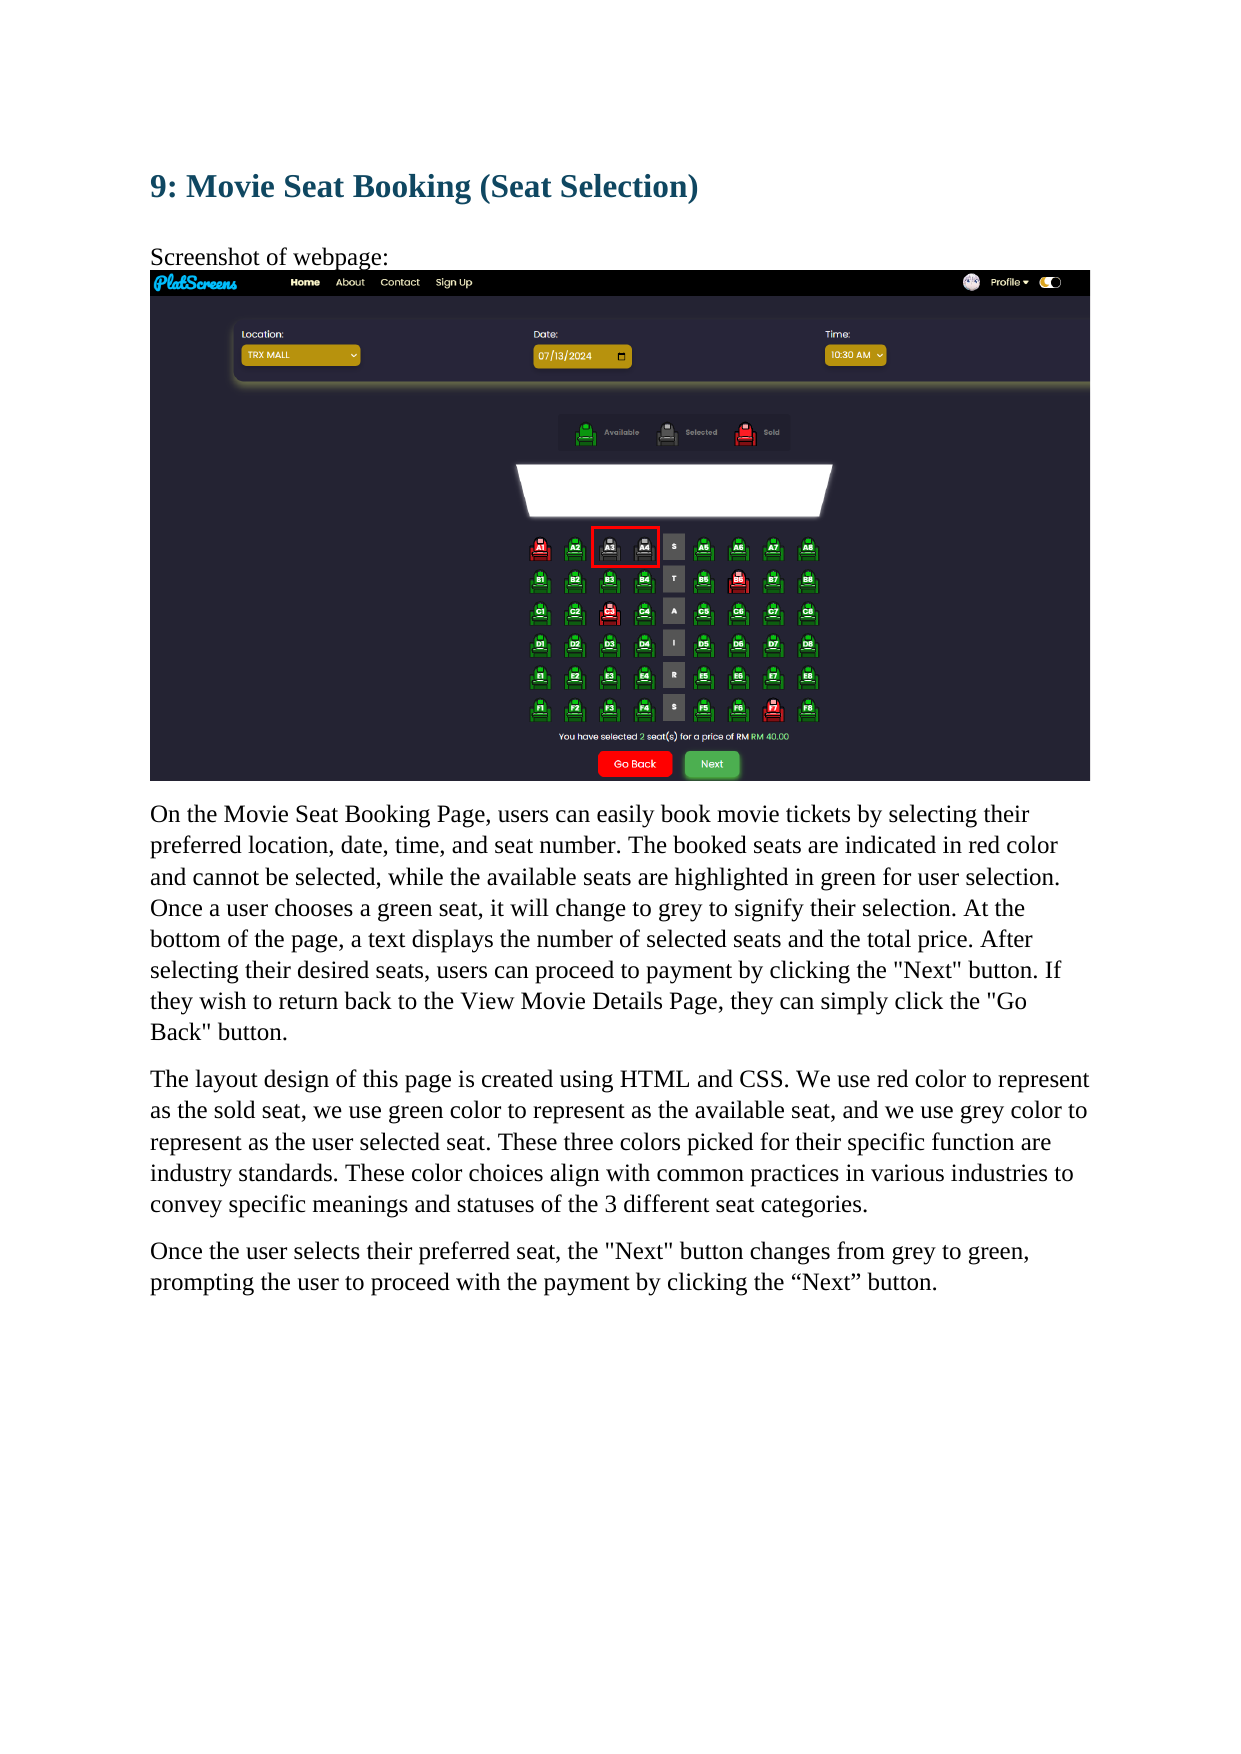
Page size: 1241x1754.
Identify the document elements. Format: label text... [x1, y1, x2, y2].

text Screenshot of webpage: [150, 242, 1090, 270]
text The layout design of this page is created using HTML and CSS. We use red color to represent as the sold seat, we use green color to represent as the available seat, and we use grey color to represent as the user selected seat. These three colors picked for their specific function are industry standards. These color choices align with common practices in various industries to convey specific meanings and statuses of the 3 different seat categories. [150, 1064, 1090, 1217]
subtitle 9: Movie Seat Booking (Seat Selection) [150, 167, 1090, 205]
text On the Movie Seat Booking Page, users can easily book movie tickets by selecting their preferred location, date, time, and seat number. The booked seats are indicated in red color and cannot be selected, while the available seats are highlighted in green for user selection. Once a user chooses a green seat, it will change to grey to signify their selection. At the bottom of the page, a text displays the number of selected seats and the total price. After selecting their desired seats, users can proceed to payment by clicking the "Next" button. If they wish to return back to the View Movie Details Page, they can simply click the "Go Back" button. [150, 799, 1090, 1046]
picture [150, 270, 1091, 781]
text Once the user selects their preferred seat, the "Next" button changes from grey to green, prompting the user to proceed with the payment by clicking the “Next” button. [150, 1236, 1090, 1296]
